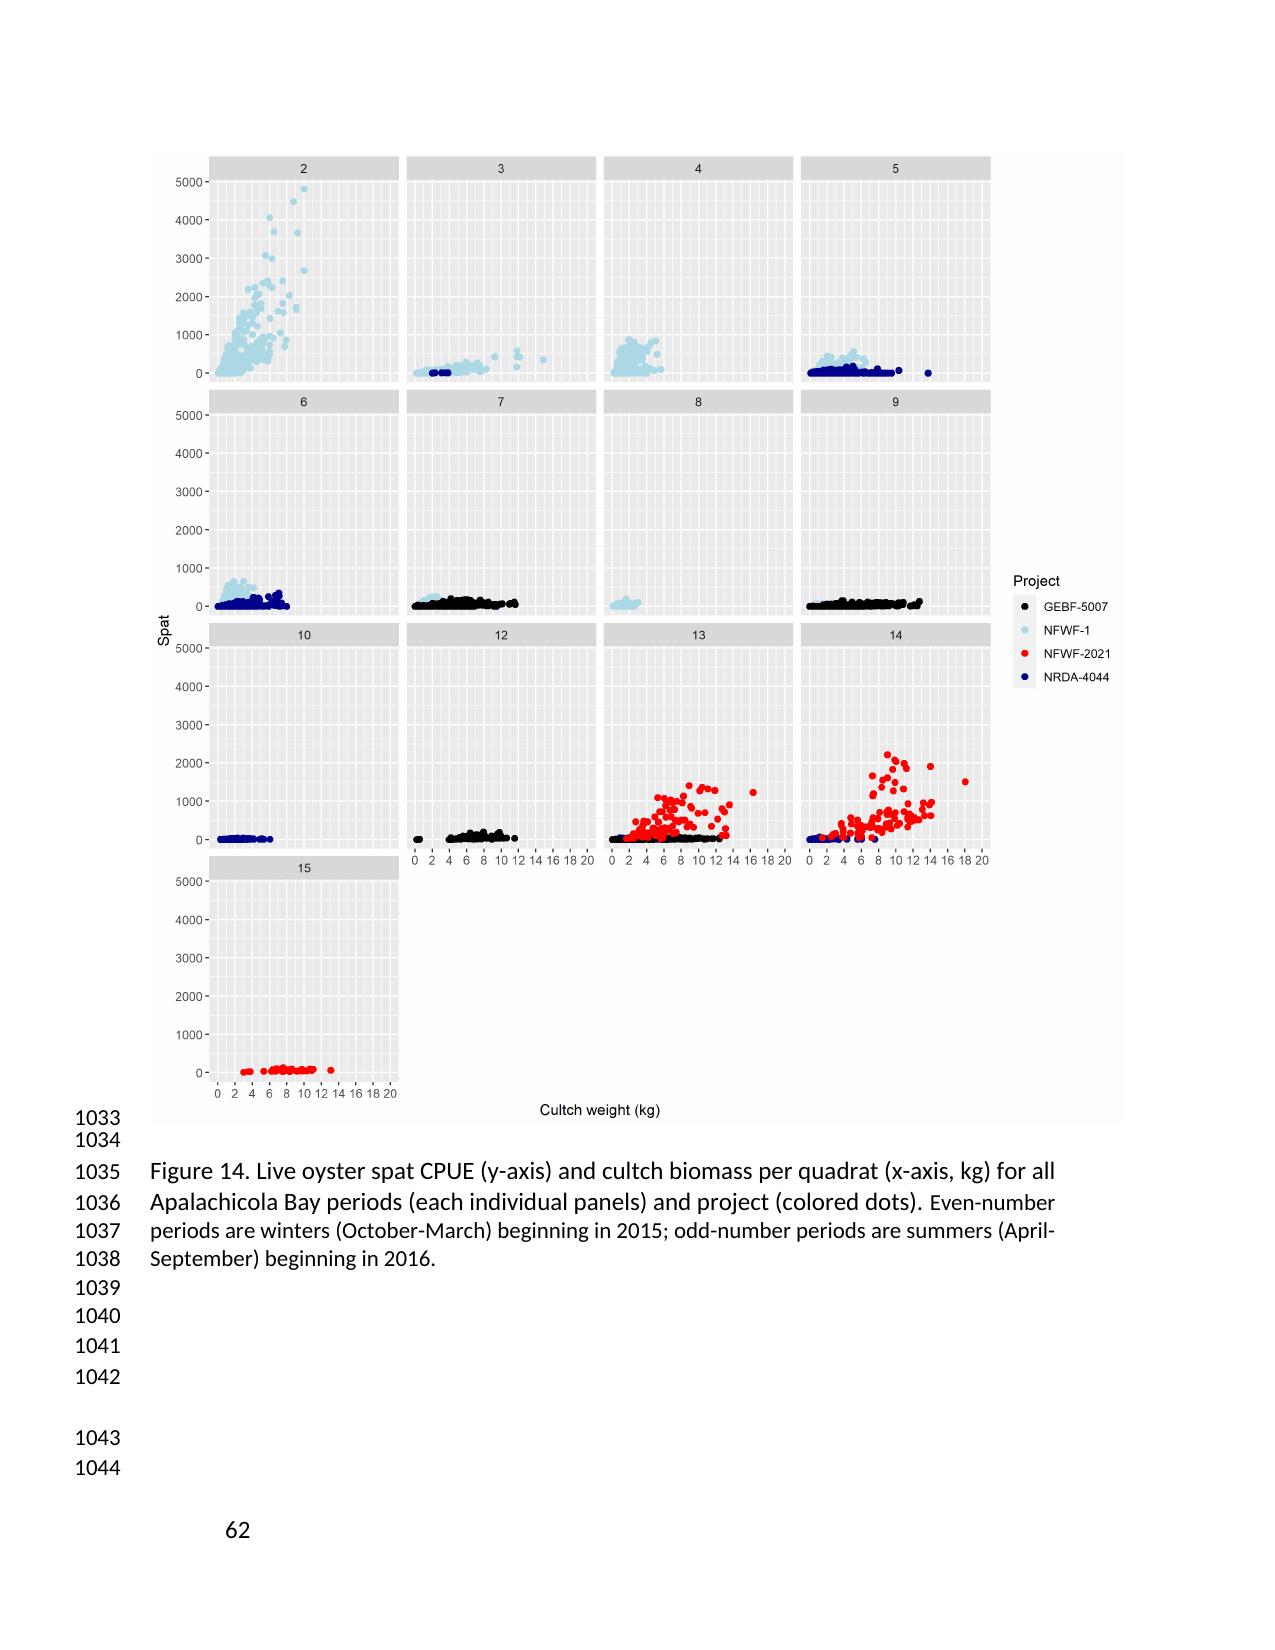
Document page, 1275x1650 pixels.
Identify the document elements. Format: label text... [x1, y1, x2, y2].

picture [150, 150, 1125, 1125]
text Figure 14. Live oyster spat CPUE (y-axis) and cultch biomass per quadrat (x-axis, kg) for all Apalachicola Bay periods (each individual panels) and project (colored dots). Even-number periods are winters (October-March) beginning in 2015; odd-number periods are summers (April-September) beginning in 2016. [150, 1156, 1125, 1273]
